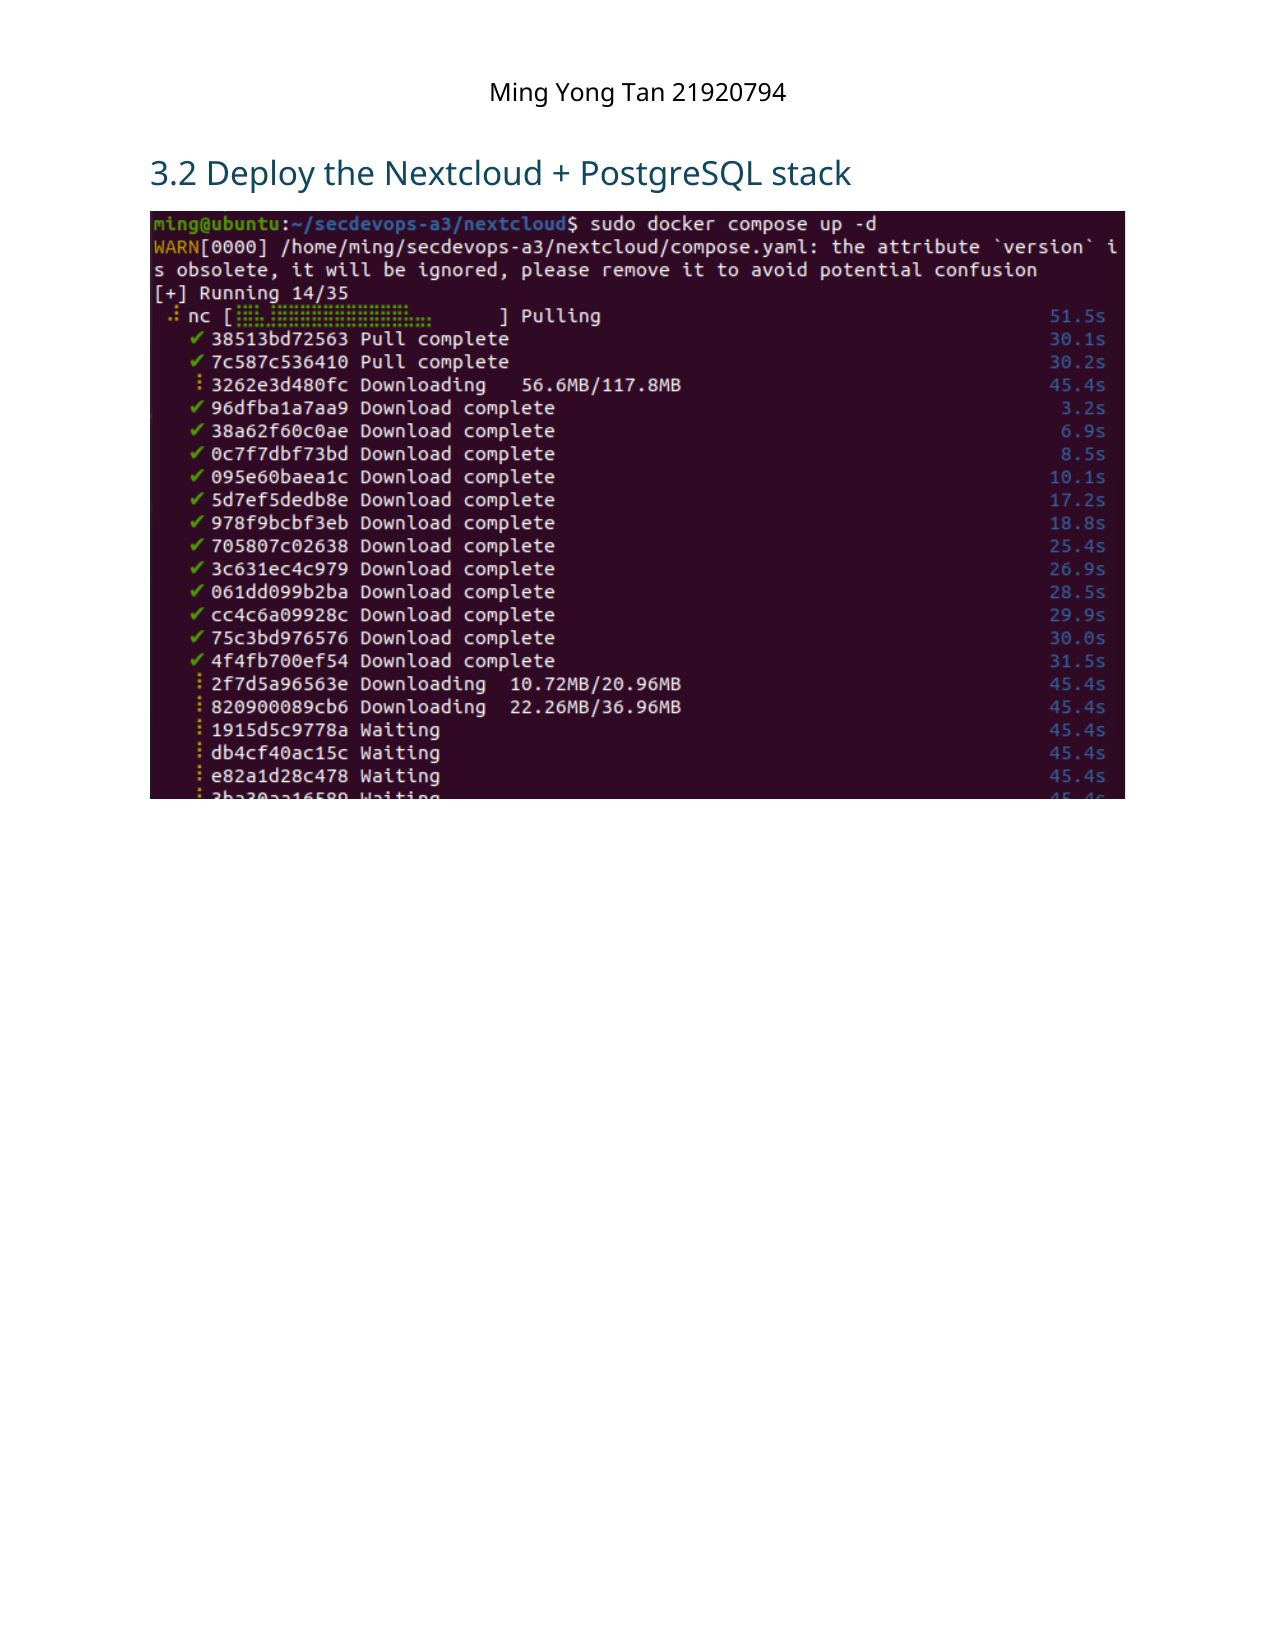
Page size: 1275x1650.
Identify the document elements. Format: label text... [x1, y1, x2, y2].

picture [150, 211, 1125, 799]
subtitle 3.2 Deploy the Nextcloud + PostgreSQL stack [150, 150, 1125, 195]
